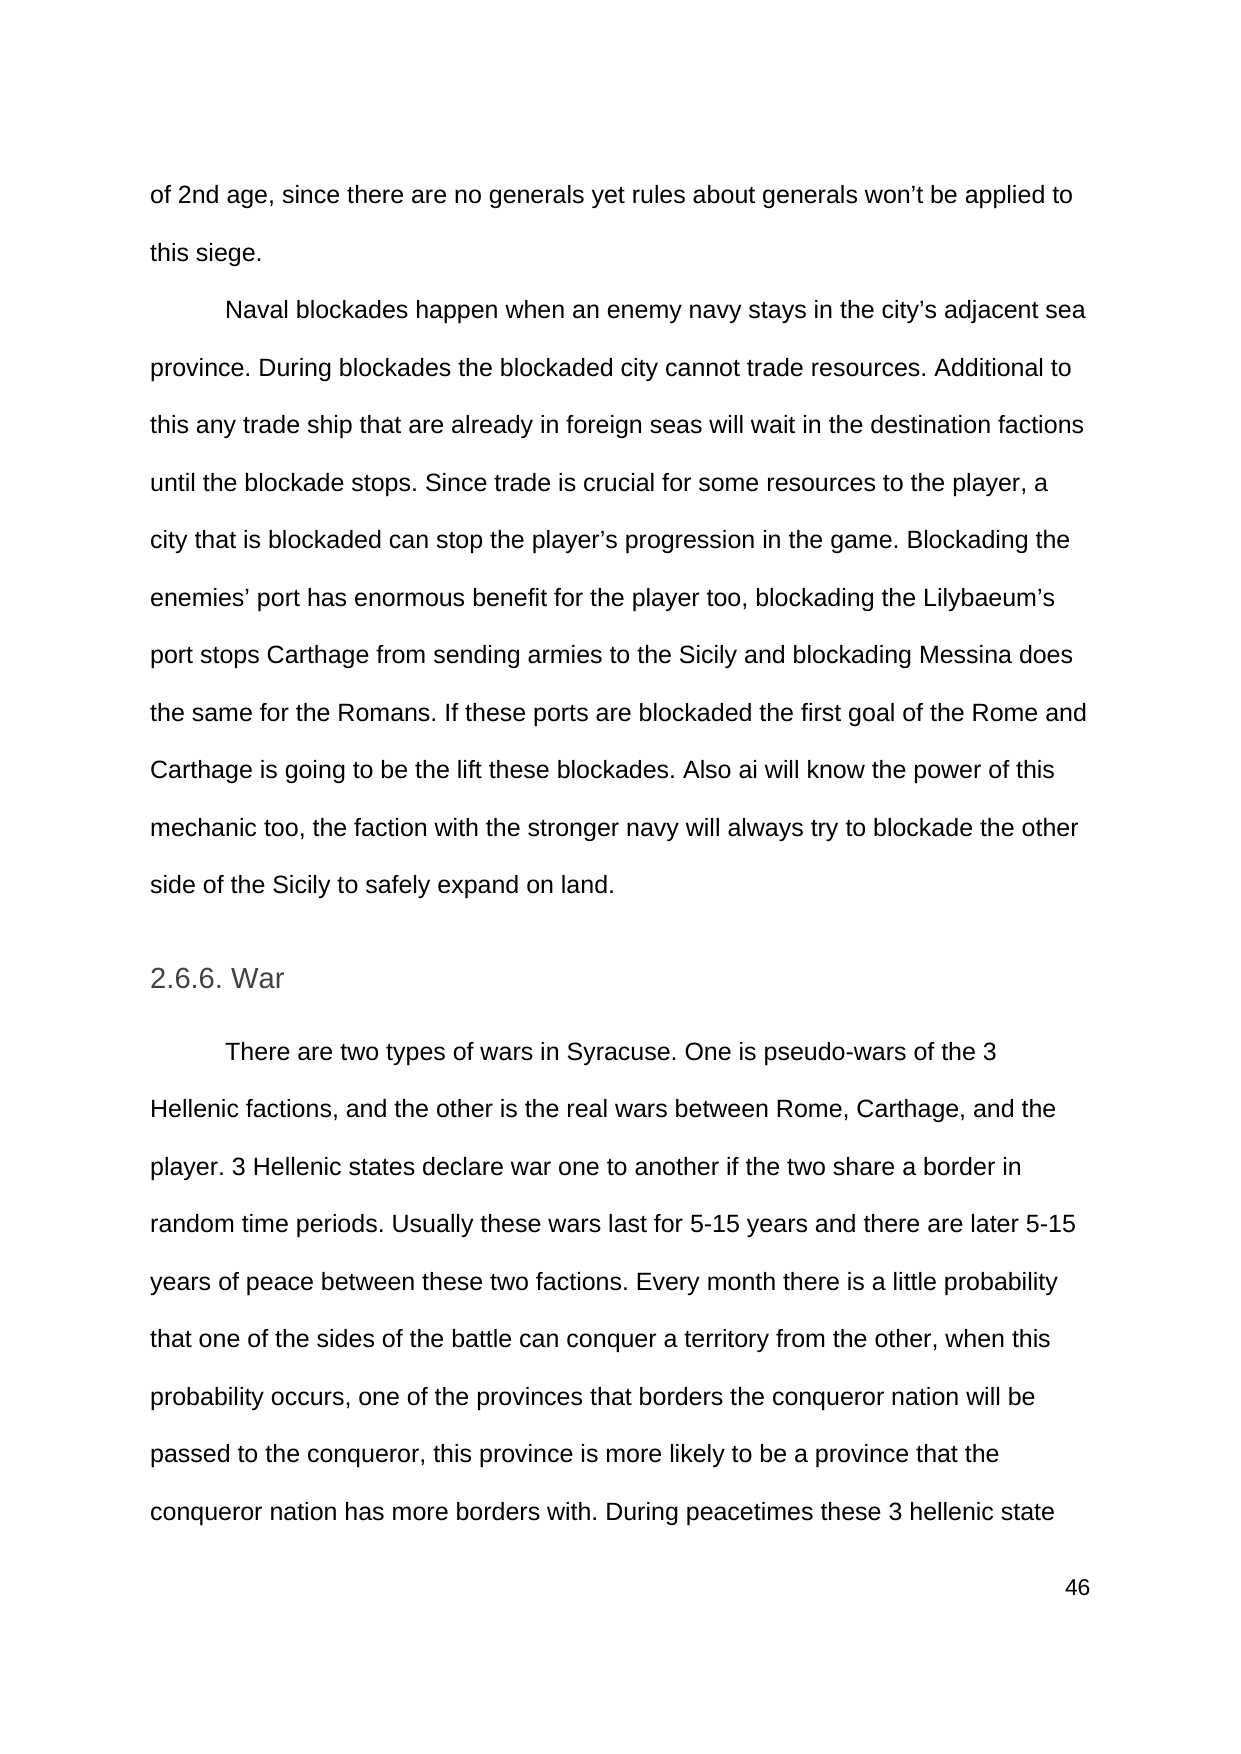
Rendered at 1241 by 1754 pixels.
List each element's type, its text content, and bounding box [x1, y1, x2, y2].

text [150, 1036, 1090, 1525]
subtitle 2.6.6. War [150, 961, 1090, 994]
text Naval blockades happen when an enemy navy stays in the city’s adjacent sea province. During blockades the blockaded city cannot trade resources. Additional to this any trade ship that are already in foreign seas will wait in the destination factions until the blockade stops. Since trade is crucial for some resources to the player, a city that is blockaded can stop the player’s progression in the game. Blockading the enemies’ port has enormous benefit for the player too, blockading the Lilybaeum’s port stops Carthage from sending armies to the Sicily and blockading Messina does the same for the Romans. If these ports are blockaded the first goal of the Rome and Carthage is going to be the lift these blockades. Also ai will know the power of this mechanic too, the faction with the stronger navy will always try to blockade the other side of the Sicily to safely expand on land. [150, 295, 1090, 899]
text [150, 180, 1090, 266]
